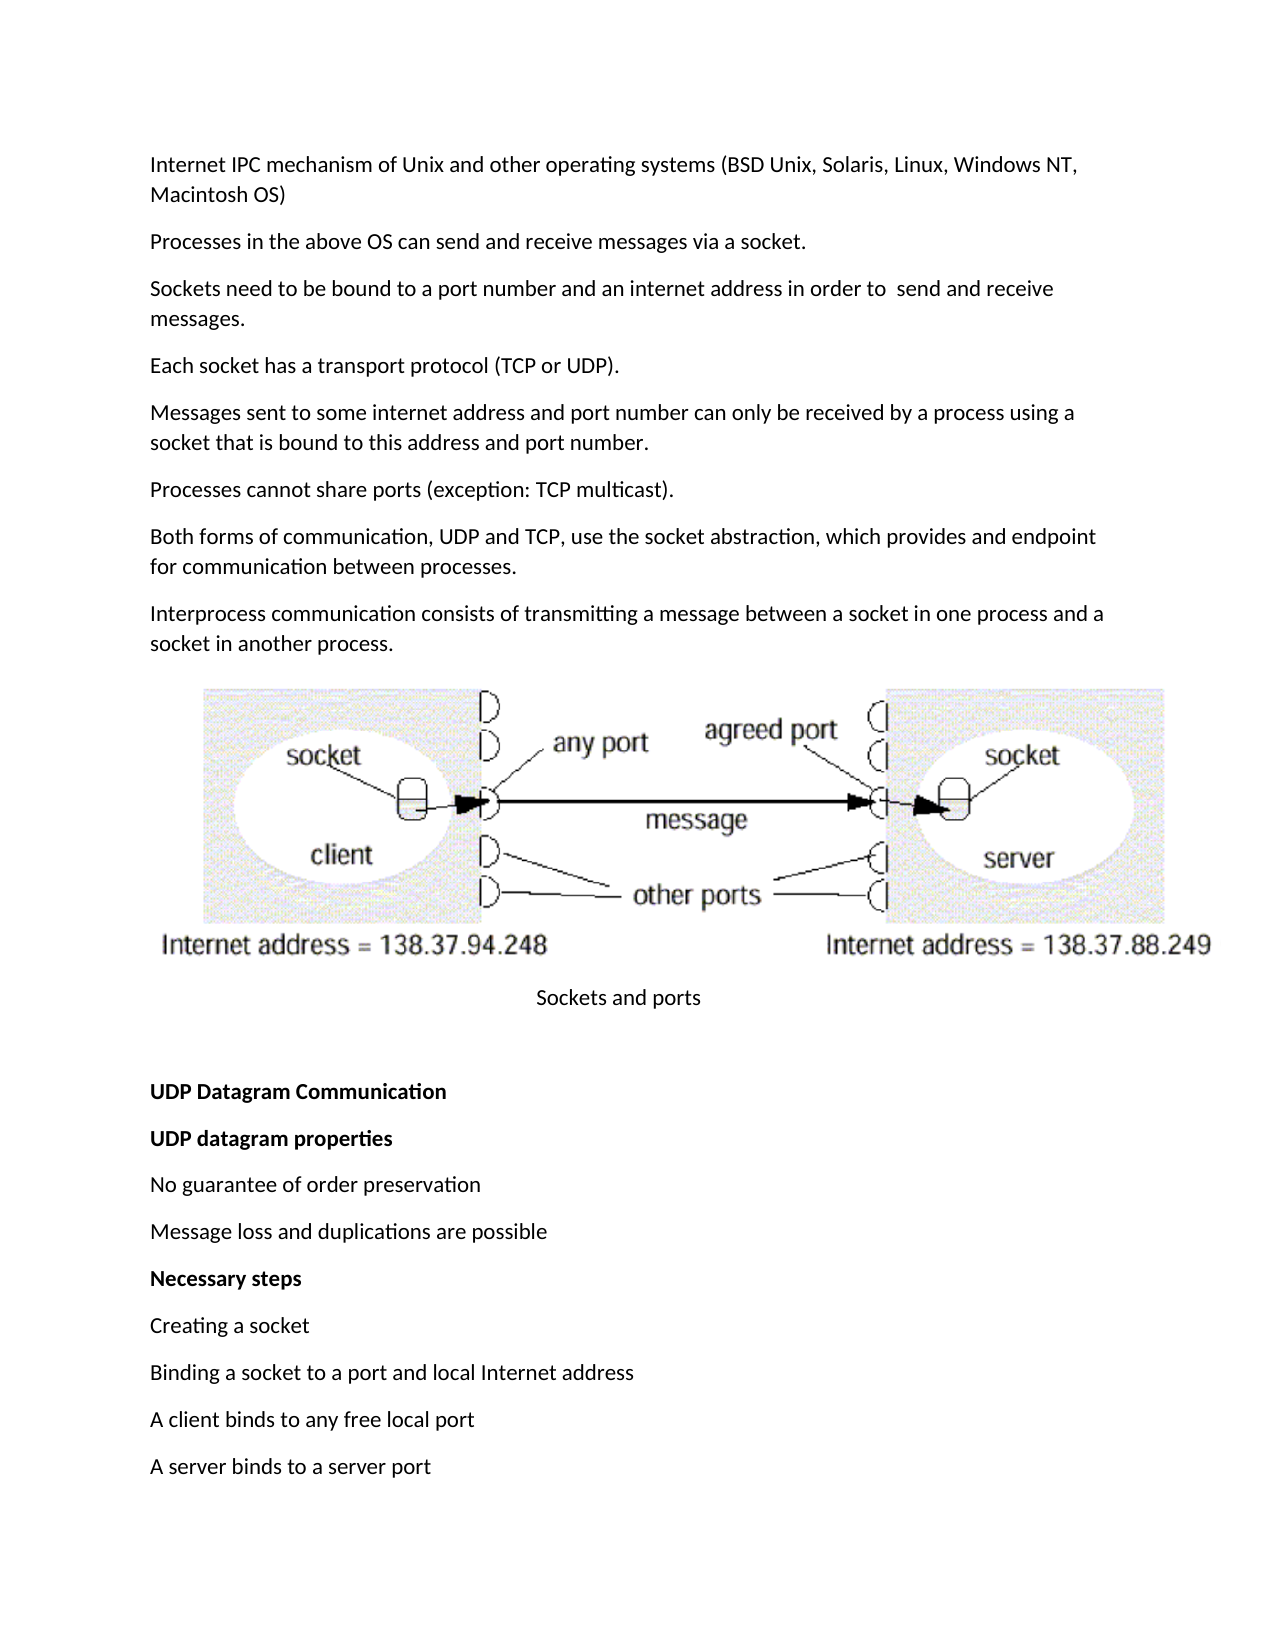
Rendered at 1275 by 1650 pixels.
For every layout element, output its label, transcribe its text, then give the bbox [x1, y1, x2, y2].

text Sockets need to be bound to a port number and an internet address in order to send and receive messages. [150, 274, 1125, 332]
text Processes cannot share ports (exception: TCP multicast). [150, 475, 1125, 503]
text Creating a socket [150, 1311, 1125, 1339]
text Each socket has a transport protocol (TCP or UDP). [150, 351, 1125, 379]
text Messages sent to some internet address and port number can only be received by a process using a socket that is bound to this address and port number. [150, 398, 1125, 456]
text Internet IPC mechanism of Unix and other operating systems (BSD Unix, Solaris, Linux, Windows NT, Macintosh OS) [150, 150, 1125, 208]
text Both forms of communication, UDP and TCP, use the socket abstraction, which provides and endpoint for communication between processes. [150, 522, 1125, 580]
text UDP Datagram Communication [150, 1077, 1125, 1105]
text A client binds to any free local port [150, 1405, 1125, 1433]
text A server binds to a server port [150, 1452, 1125, 1480]
text Processes in the above OS can send and receive messages via a socket. [150, 227, 1125, 255]
text Necessary steps [150, 1264, 1125, 1292]
text No guarantee of order preservation [150, 1171, 1125, 1199]
text Sockets and ports [150, 983, 1125, 1011]
text Interprocess communication consists of transmitting a message between a socket in one process and a socket in another process. [150, 599, 1125, 657]
text UDP datagram properties [150, 1124, 1125, 1152]
text Binding a socket to a port and local Internet address [150, 1358, 1125, 1386]
picture [150, 676, 1221, 965]
text Message loss and duplications are possible [150, 1217, 1125, 1246]
